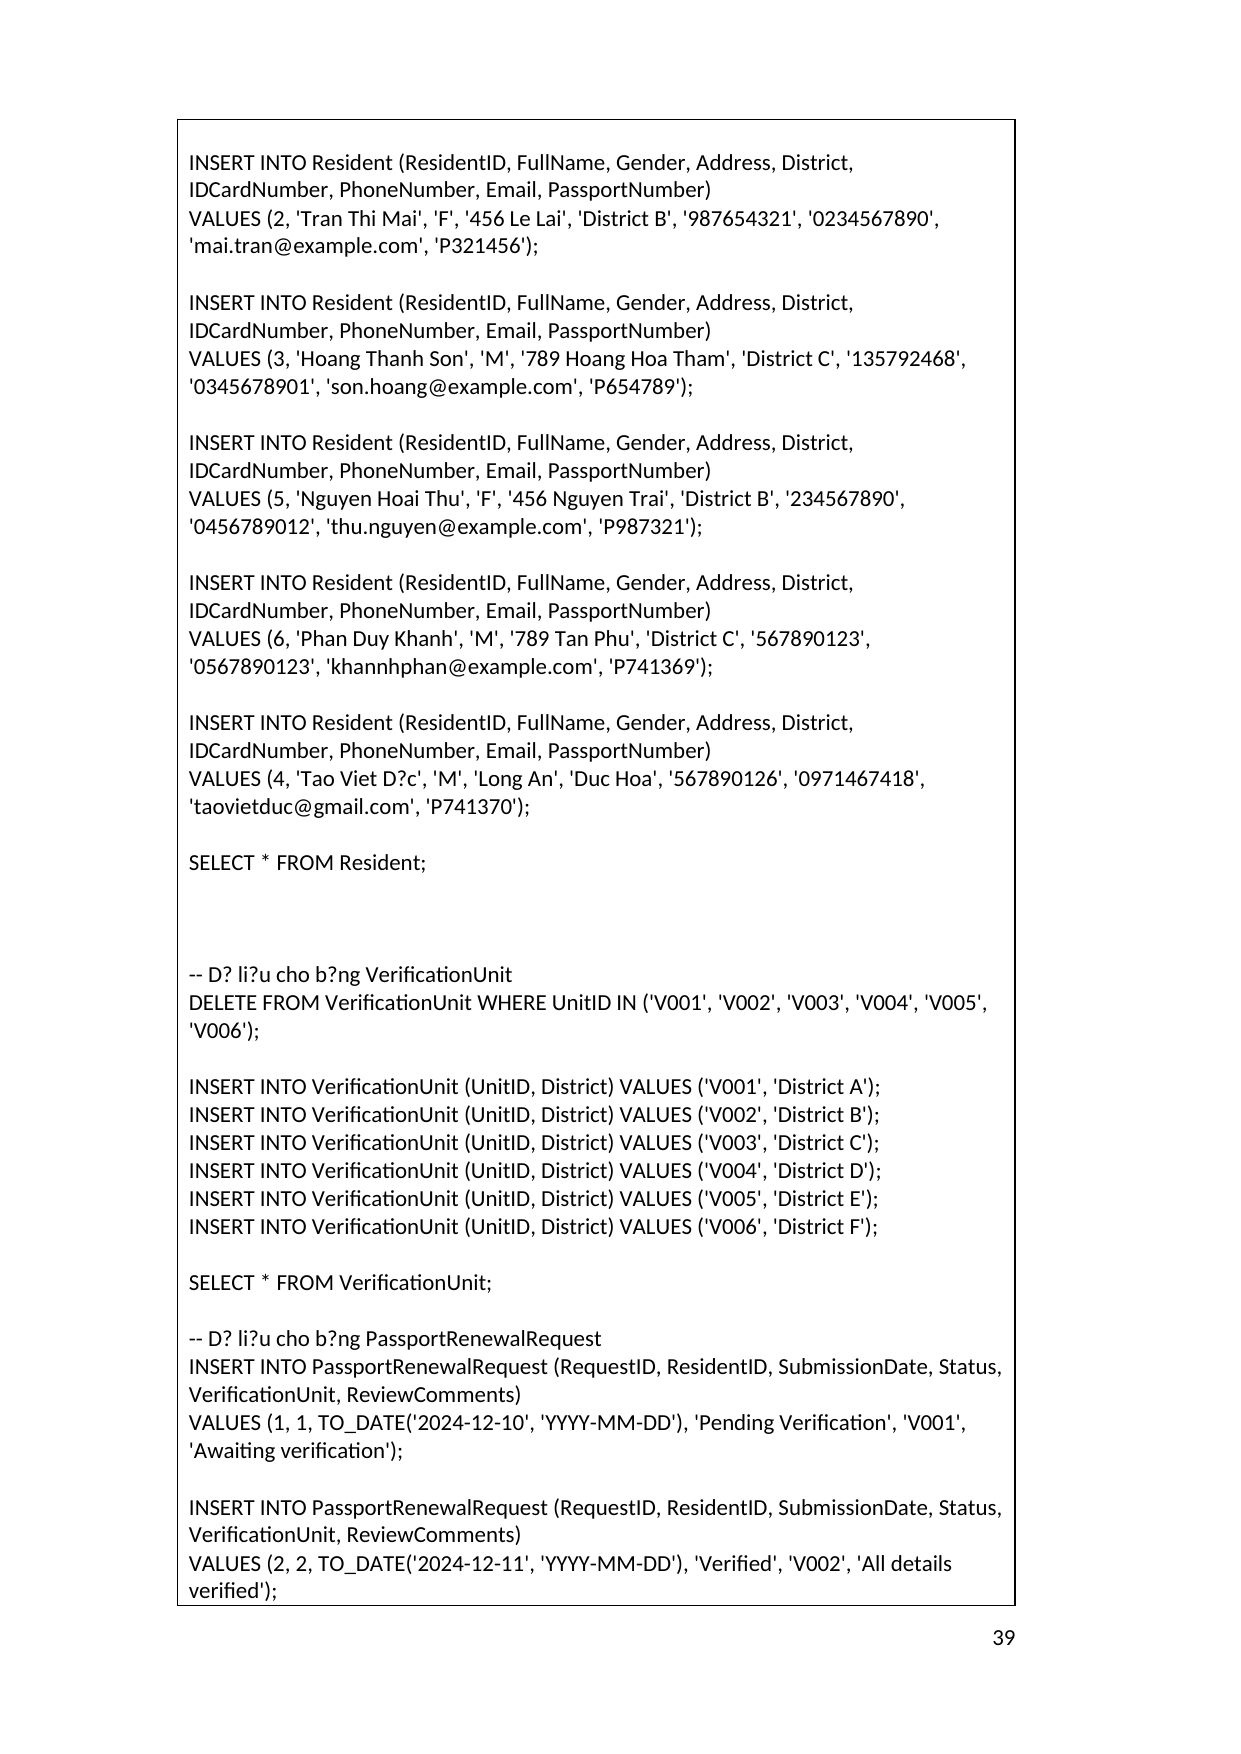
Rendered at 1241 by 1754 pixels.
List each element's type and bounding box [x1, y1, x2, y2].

table_header [178, 120, 1014, 1605]
